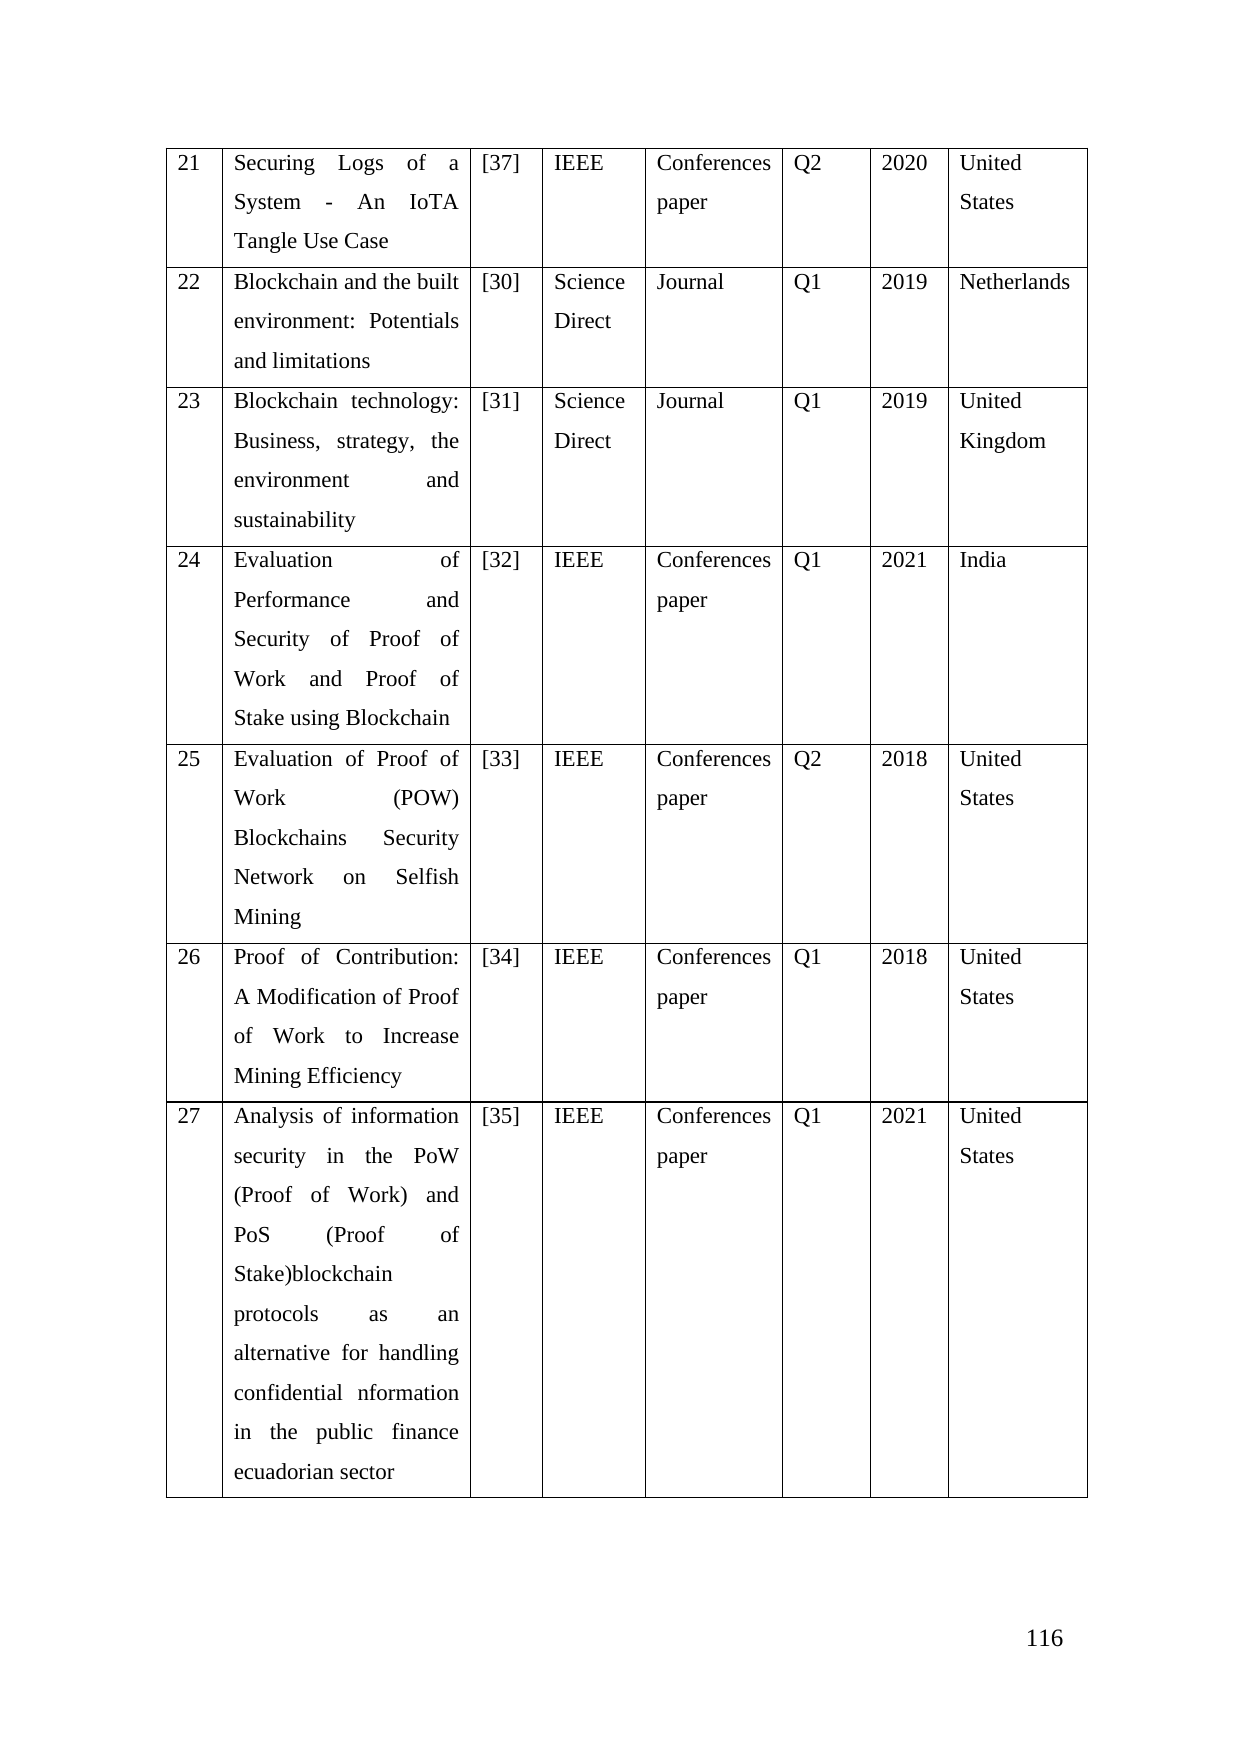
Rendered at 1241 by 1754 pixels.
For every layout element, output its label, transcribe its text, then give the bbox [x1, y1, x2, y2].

table_cell Q2 [783, 745, 870, 942]
table_cell 2019 [871, 388, 948, 546]
table_cell Evaluation of Proof of Work (POW) Blockchains Security Network on Selfish Mining [223, 745, 470, 942]
table_cell Journal [646, 388, 782, 546]
table_cell Q2 [783, 149, 870, 267]
table_cell [471, 745, 542, 942]
table_cell Blockchain and the built environment: Potentials and limitations [223, 268, 470, 387]
table_cell Journal [646, 268, 782, 387]
table_cell [471, 944, 542, 1101]
table_cell Evaluation of Performance and Security of Proof of Work and Proof of Stake using Blockchain [223, 547, 470, 744]
table_cell [471, 149, 542, 267]
table_cell Blockchain technology: Business, strategy, the environment and sustainability [223, 388, 470, 546]
table_cell United States [949, 745, 1087, 942]
table_cell 2020 [871, 149, 948, 267]
table_cell Q1 [783, 388, 870, 546]
table_cell Science Direct [543, 268, 645, 387]
table_cell Netherlands [949, 268, 1087, 387]
table_cell Conferences paper [646, 944, 782, 1101]
table_cell [471, 388, 542, 546]
table_cell Q1 [783, 547, 870, 744]
table_cell Proof of Contribution: A Modification of Proof of Work to Increase Mining Efficiency [223, 944, 470, 1101]
table_cell 23 [167, 388, 222, 546]
table_cell IEEE [543, 547, 645, 744]
table_cell 2018 [871, 745, 948, 942]
table_cell Conferences paper [646, 547, 782, 744]
table_cell IEEE [543, 944, 645, 1101]
table_cell 24 [167, 547, 222, 744]
table_cell 2018 [871, 944, 948, 1101]
table_cell 2021 [871, 1103, 948, 1497]
table_cell United Kingdom [949, 388, 1087, 546]
table_cell 25 [167, 745, 222, 942]
table_cell 26 [167, 944, 222, 1101]
table_cell IEEE [543, 745, 645, 942]
table_cell Q1 [783, 944, 870, 1101]
table_cell Science Direct [543, 388, 645, 546]
table_cell Analysis of information security in the PoW (Proof of Work) and PoS (Proof of Stake)blockchain protocols as an alternative for handling confidential nformation in the public finance ecuadorian sector [223, 1103, 470, 1497]
table_cell [471, 1103, 542, 1497]
table_cell IEEE [543, 149, 645, 267]
table_cell 21 [167, 149, 222, 267]
table_cell Conferences paper [646, 149, 782, 267]
table_cell Conferences paper [646, 745, 782, 942]
table_cell 2021 [871, 547, 948, 744]
table_cell Q1 [783, 1103, 870, 1497]
table_cell IEEE [543, 1103, 645, 1497]
table_cell United States [949, 944, 1087, 1101]
table_cell Securing Logs of a System - An IoTA Tangle Use Case [223, 149, 470, 267]
table_cell [471, 547, 542, 744]
table_cell India [949, 547, 1087, 744]
table_cell 22 [167, 268, 222, 387]
table_cell [471, 268, 542, 387]
table_cell United States [949, 1103, 1087, 1497]
table_cell Conferences paper [646, 1103, 782, 1497]
table_cell Q1 [783, 268, 870, 387]
table_cell 2019 [871, 268, 948, 387]
table_cell United States [949, 149, 1087, 267]
table_cell 27 [167, 1103, 222, 1497]
